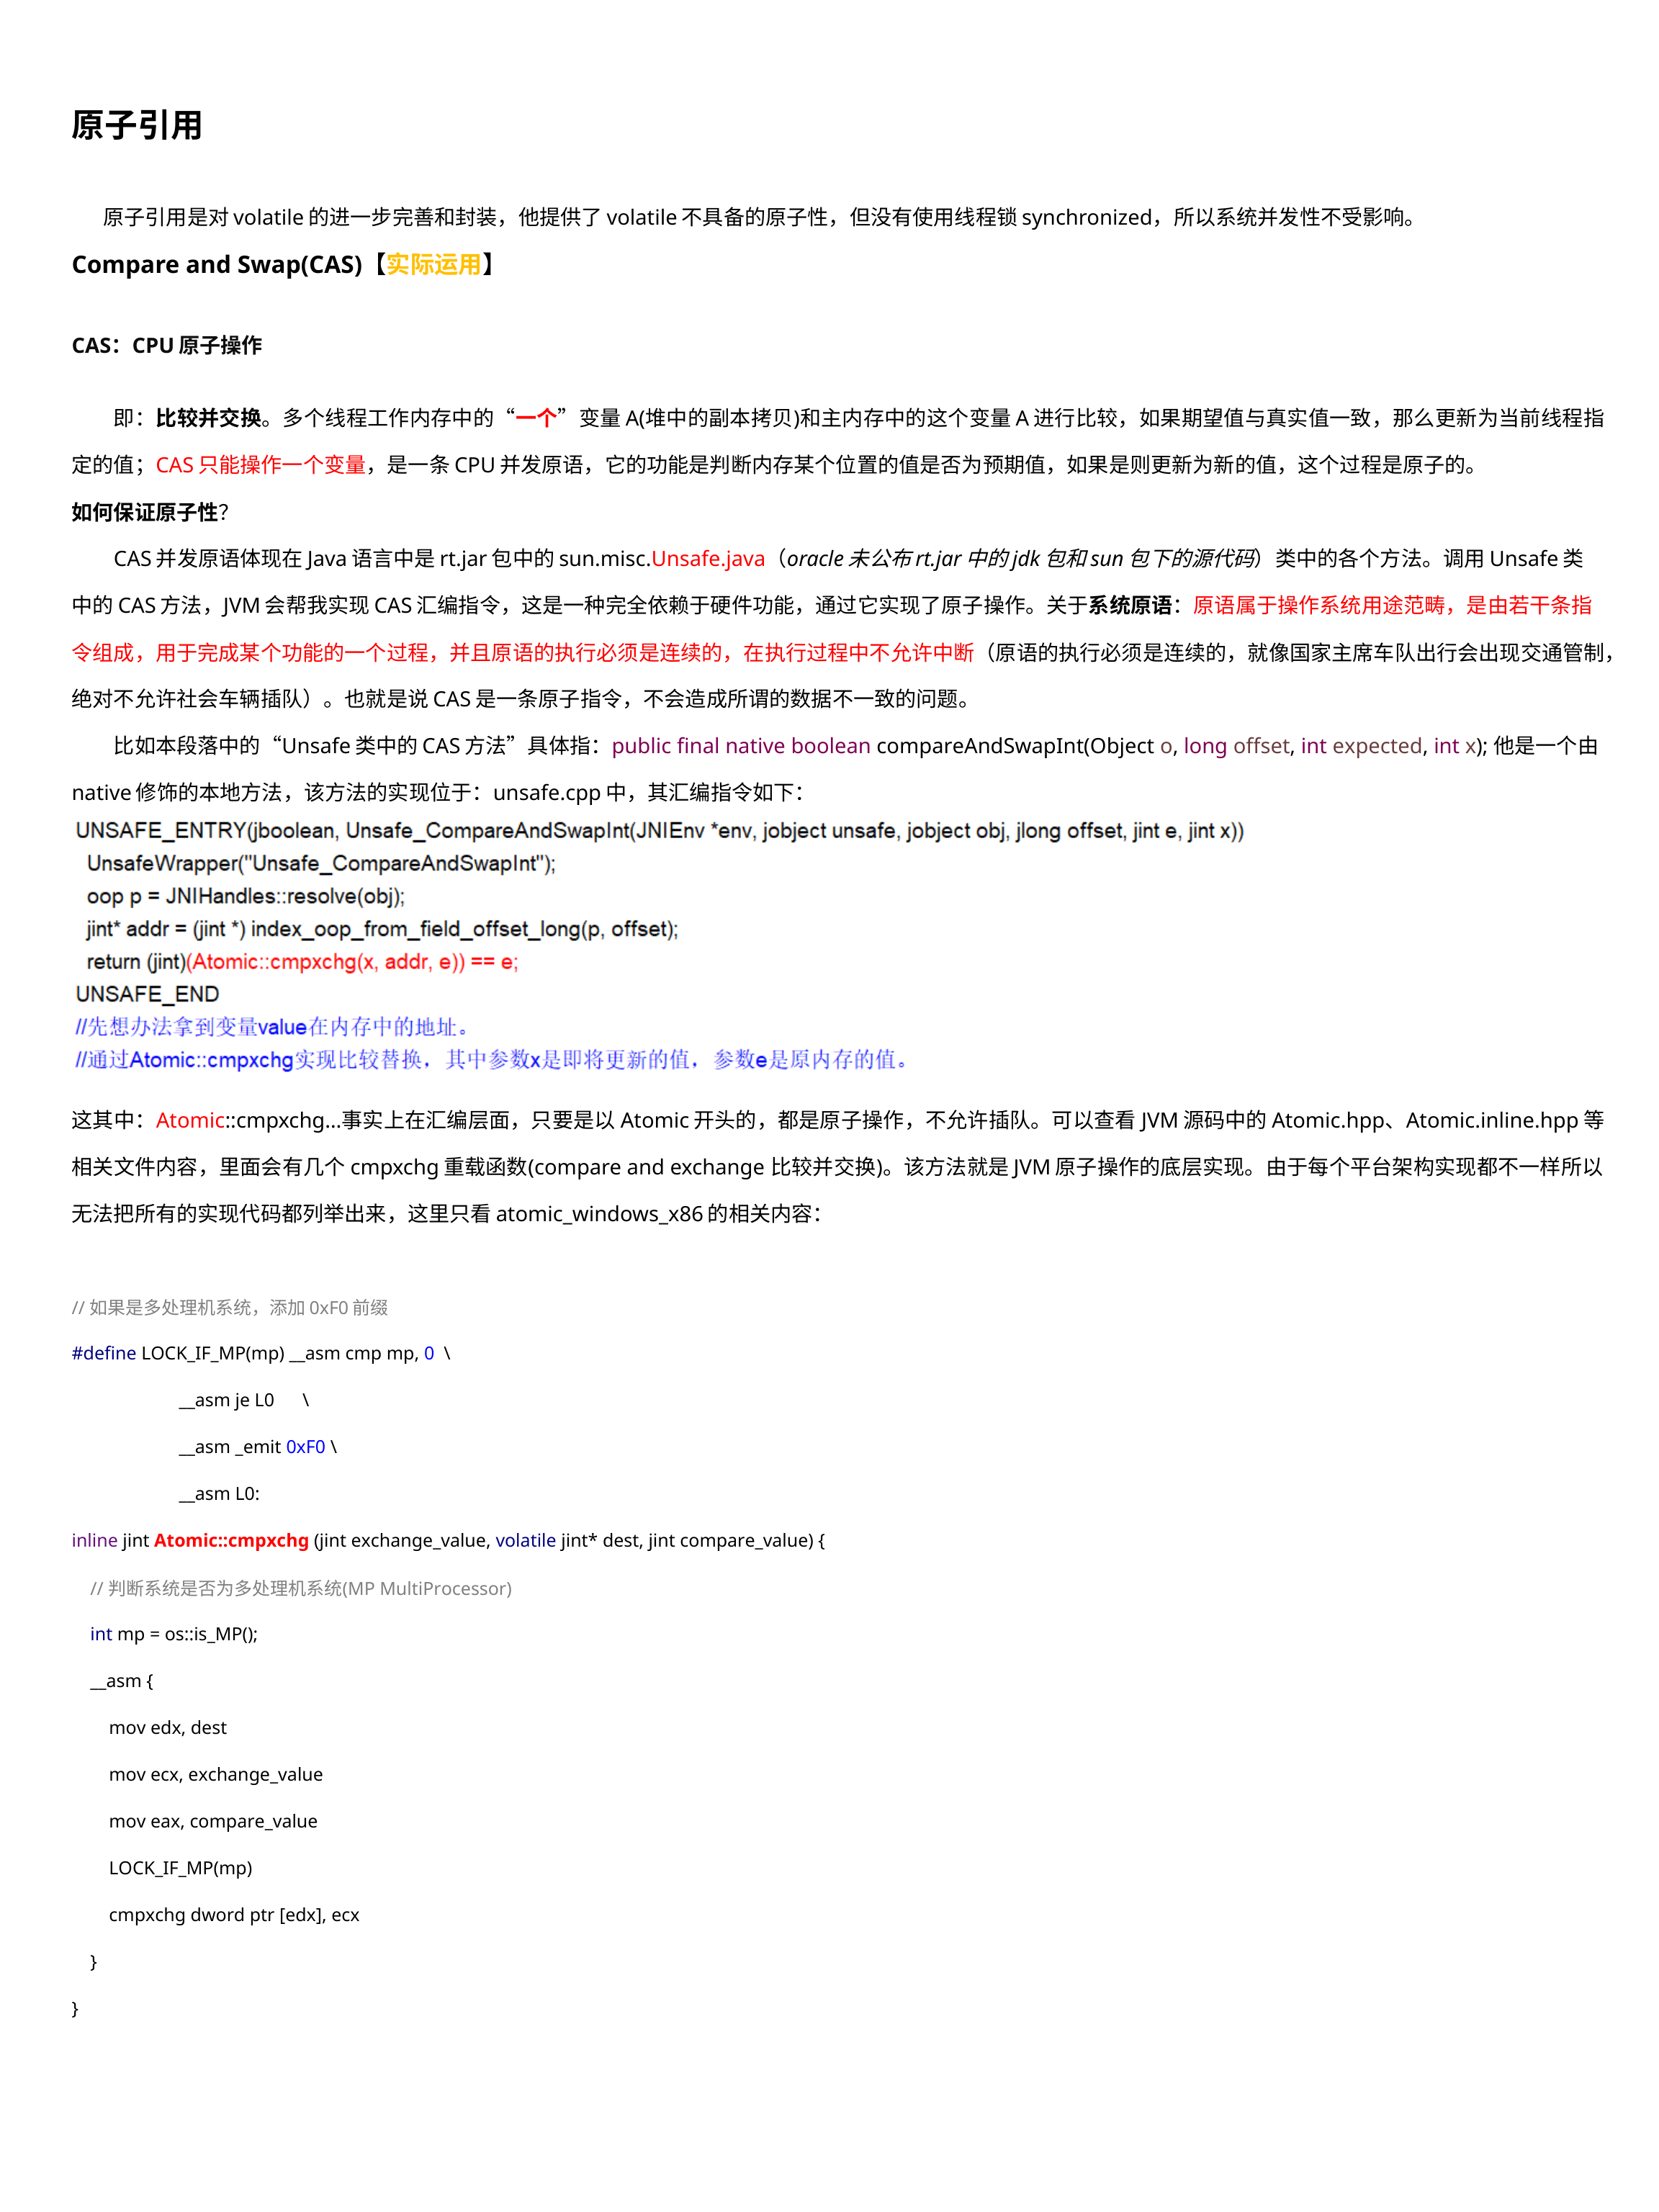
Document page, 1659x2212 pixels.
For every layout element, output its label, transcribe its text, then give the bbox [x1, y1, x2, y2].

picture [71, 814, 1251, 1079]
text 即：比较并交换。多个线程工作内存中的“一个”变量A(堆中的副本拷贝)和主内存中的这个变量A进行比较，如果期望值与真实值一致，那么更新为当前线程指定的值；CAS只能操作一个变量，是一条CPU并发原语，它的功能是判断内存某个位置的值是否为预期值，如果是则更新为新的值，这个过程是原子的。 [71, 394, 1604, 487]
text 原子引用 [71, 88, 1604, 158]
text 如何保证原子性？ [71, 487, 1604, 534]
text inline jint Atomic::cmpxchg (jint exchange_value, volatile jint* dest, jint compare_value) { // 判断系统是否为多处理机系统(MP MultiProcessor) int mp = os::is_MP(); __asm { mov edx, dest mov ecx, exchange_value mov eax, compare_value LOCK_IF_MP(mp) cmpxchg dword ptr [edx], ecx } } [71, 1517, 1604, 2032]
text Compare and Swap(CAS)【实际运用】 [71, 240, 1604, 287]
text 原子引用是对volatile的进一步完善和封装，他提供了volatile不具备的原子性，但没有使用线程锁synchronized，所以系统并发性不受影响。 [71, 193, 1604, 240]
text CAS并发原语体现在Java语言中是rt.jar包中的sun.misc.Unsafe.java（oracle未公布rt.jar中的jdk包和sun包下的源代码）类中的各个方法。调用Unsafe类中的CAS方法，JVM会帮我实现CAS汇编指令，这是一种完全依赖于硬件功能，通过它实现了原子操作。关于系统原语：原语属于操作系统用途范畴，是由若干条指令组成，用于完成某个功能的一个过程，并且原语的执行必须是连续的，在执行过程中不允许中断（原语的执行必须是连续的，就像国家主席车队出行会出现交通管制，绝对不允许社会车辆插队）。也就是说CAS是一条原子指令，不会造成所谓的数据不一致的问题。 [71, 534, 1604, 721]
text 这其中：Atomic::cmpxchg…事实上在汇编层面，只要是以Atomic开头的，都是原子操作，不允许插队。可以查看JVM源码中的Atomic.hpp、Atomic.inline.hpp等相关文件内容，里面会有几个cmpxchg重载函数(compare and exchange 比较并交换)。该方法就是JVM原子操作的底层实现。由于每个平台架构实现都不一样所以无法把所有的实现代码都列举出来，这里只看atomic_windows_x86的相关内容： [71, 1096, 1604, 1236]
text // 如果是多处理机系统，添加0xF0前缀 #define LOCK_IF_MP(mp) __asm cmp mp, 0 \ [71, 1283, 1604, 1377]
text CAS：CPU原子操作 [71, 321, 1604, 368]
text __asm _emit 0xF0 \ __asm L0: [71, 1424, 1604, 1517]
text 比如本段落中的“Unsafe类中的CAS方法”具体指：public final native boolean compareAndSwapInt(Object o, long offset, int expected, int x); 他是一个由native修饰的本地方法，该方法的实现位于：unsafe.cpp中，其汇编指令如下： [71, 721, 1604, 815]
text __asm je L0 \ [71, 1377, 1604, 1424]
